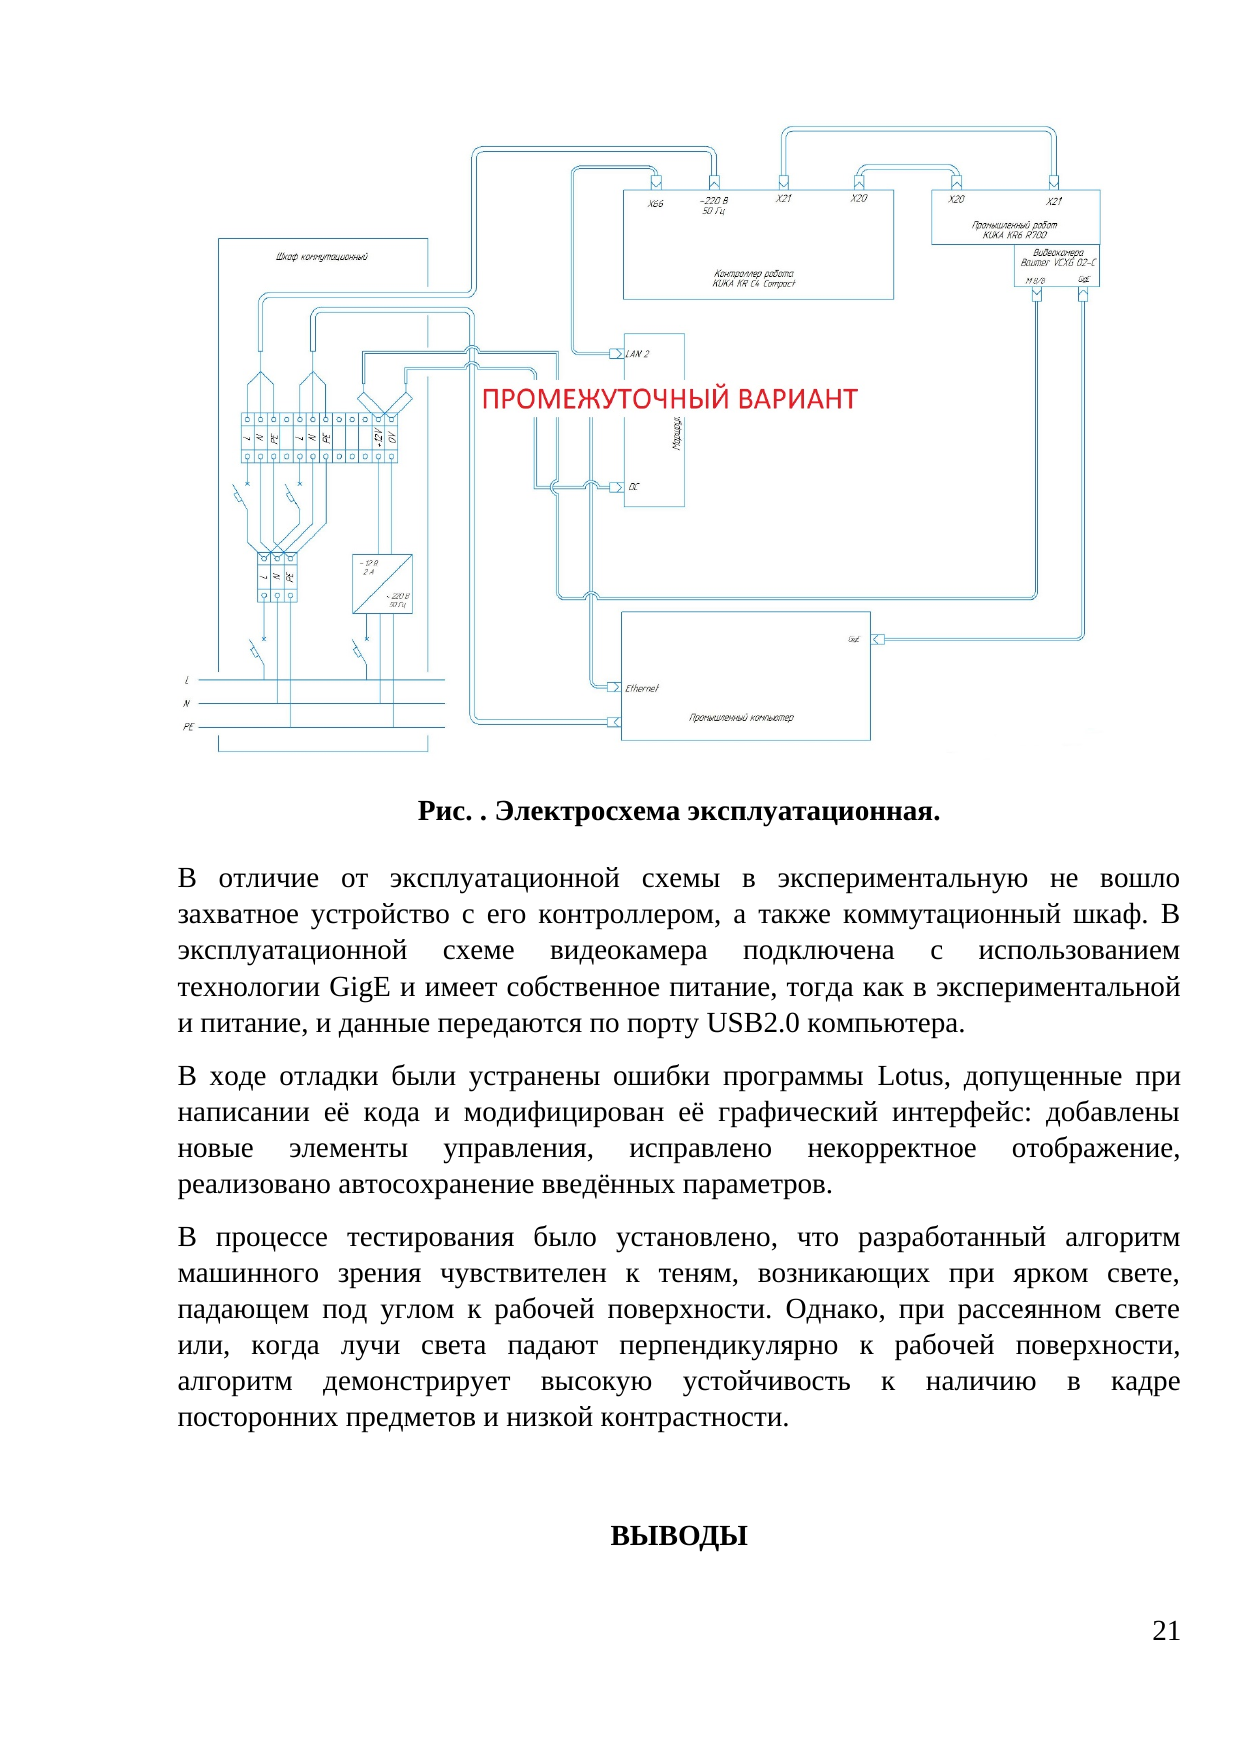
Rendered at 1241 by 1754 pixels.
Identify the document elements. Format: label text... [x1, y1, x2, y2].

text В ходе отладки были устранены ошибки программы Lotus, допущенные при написании её кода и модифицирован её графический интерфейс: добавлены новые элементы управления, исправлено некорректное отображение, реализовано автосохранение введённых параметров. [177, 1058, 1181, 1199]
picture [177, 118, 1105, 760]
subtitle ВЫВОДЫ [177, 1518, 1181, 1551]
text В процессе тестирования было установлено, что разработанный алгоритм машинного зрения чувствителен к теням, возникающих при ярком свете, падающем под углом к рабочей поверхности. Однако, при рассеянном свете или, когда лучи света падают перпендикулярно к рабочей поверхности, алгоритм демонстрирует высокую устойчивость к наличию в кадре посторонних предметов и низкой контрастности. [177, 1219, 1181, 1433]
text В отличие от эксплуатационной схемы в экспериментальную не вошло захватное устройство с его контроллером, а также коммутационный шкаф. В эксплуатационной схеме видеокамера подключена с использованием технологии GigE и имеет собственное питание, тогда как в экспериментальной и питание, и данные передаются по порту USB2.0 компьютера. [177, 860, 1181, 1038]
text Рис. . Электросхема эксплуатационная. [177, 793, 1181, 827]
